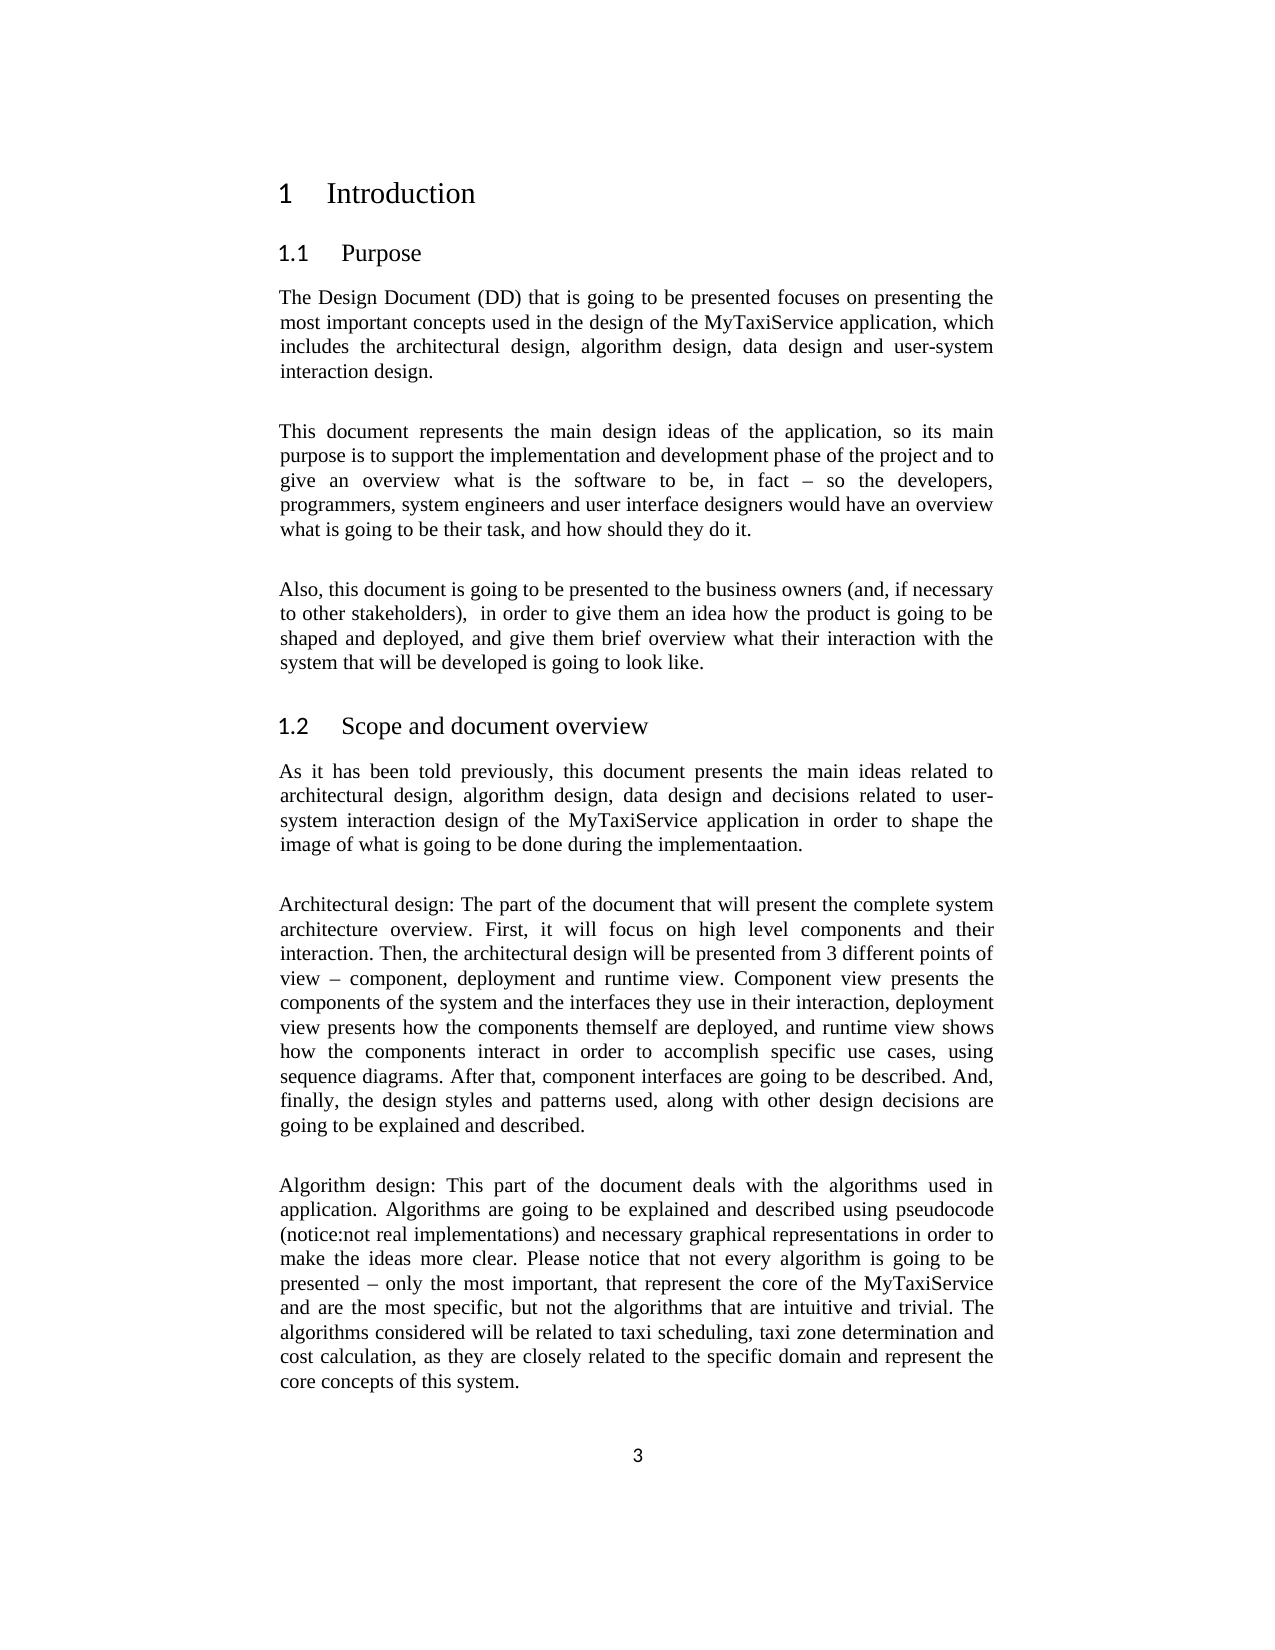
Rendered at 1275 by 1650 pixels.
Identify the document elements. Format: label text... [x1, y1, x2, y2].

text Algorithm design: This part of the document deals with the algorithms used in application. Algorithms are going to be explained and described using pseudocode (notice:not real implementations) and necessary graphical representations in order to make the ideas more clear. Please notice that not every algorithm is going to be presented – only the most important, that represent the core of the MyTaxiService and are the most specific, but not the algorithms that are intuitive and trivial. The algorithms considered will be related to taxi scheduling, taxi zone determination and cost calculation, as they are closely related to the specific domain and represent the core concepts of this system. [279, 1173, 995, 1393]
text This document represents the main design ideas of the application, so its main purpose is to support the implementation and development phase of the project and to give an overview what is the software to be, in fact – so the developers, programmers, system engineers and user interface designers would have an overview what is going to be their task, and how should they do it. [279, 419, 995, 541]
subtitle Introduction [277, 174, 1127, 211]
text Architectural design: The part of the document that will present the complete system architecture overview. First, it will focus on high level components and their interaction. Then, the architectural design will be presented from 3 different points of view – component, deployment and runtime view. Component view presents the components of the system and the interfaces they use in their interaction, deployment view presents how the components themself are deployed, and runtime view shows how the components interact in order to accomplish specific use cases, using sequence diagrams. After that, component interfaces are going to be described. And, finally, the design styles and patterns used, along with other design decisions are going to be explained and described. [279, 892, 995, 1137]
text The Design Document (DD) that is going to be presented focuses on presenting the most important concepts used in the design of the MyTaxiService application, which includes the architectural design, algorithm design, data design and user-system interaction design. [279, 285, 995, 383]
text Also, this document is going to be presented to the business owners (and, if necessary to other stakeholders), in order to give them an idea how the product is going to be shaped and deployed, and give them brief overview what their interaction with the system that will be developed is going to look like. [279, 577, 995, 674]
text As it has been told previously, this document presents the main ideas related to architectural design, algorithm design, data design and decisions related to user-system interaction design of the MyTaxiService application in order to shape the image of what is going to be done during the implementaation. [279, 759, 995, 856]
subtitle Scope and document overview [277, 710, 1127, 741]
subtitle Purpose [277, 237, 1127, 267]
